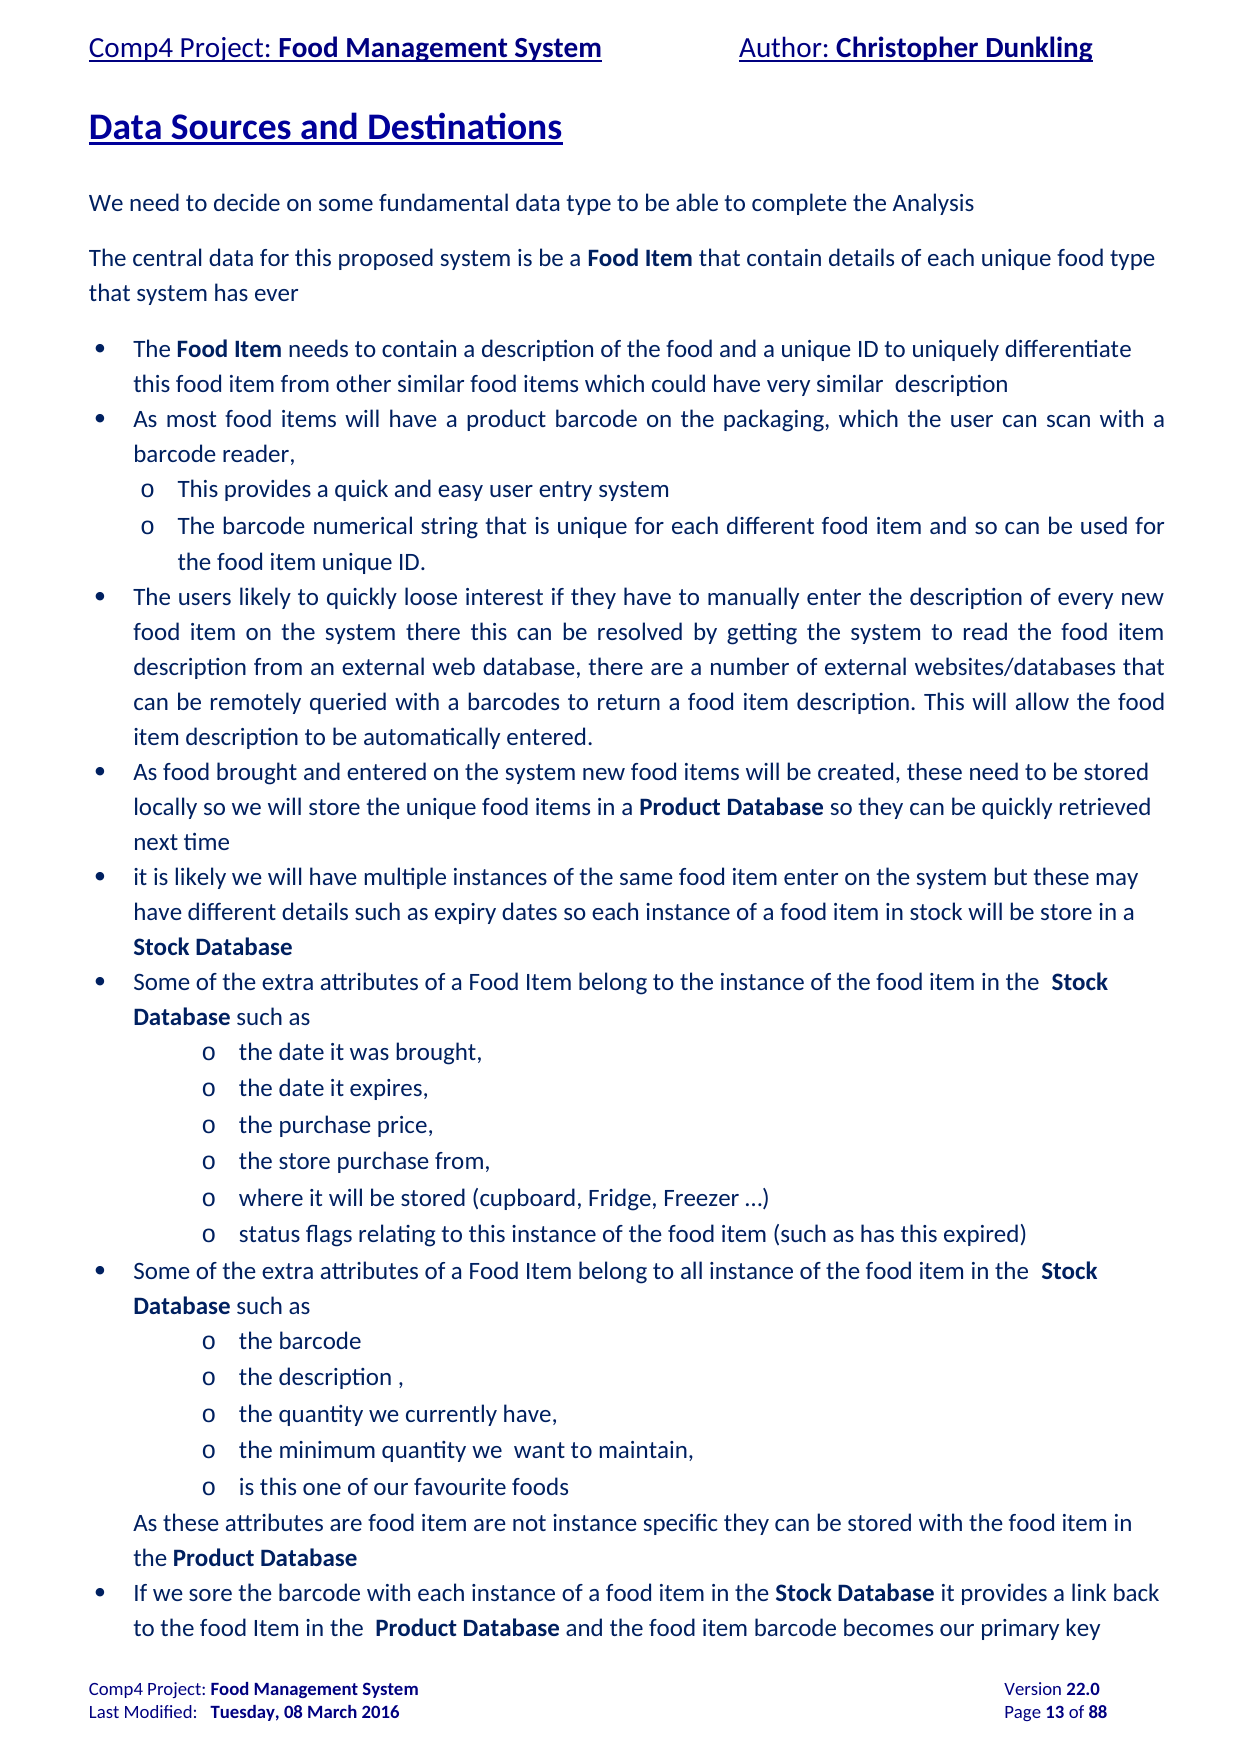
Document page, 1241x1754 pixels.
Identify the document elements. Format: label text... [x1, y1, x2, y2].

list If we sore the barcode with each instance of a food item in the Stock Database it provides a link back to the food Item in the Product Database and the food item barcode becomes our primary key [96, 1577, 1166, 1643]
list status flags relating to this instance of the food item (such as has this expired) [201, 1218, 1166, 1250]
list the date it expires, [201, 1072, 1166, 1104]
list where it will be stored (cupboard, Fridge, Freezer …) [201, 1182, 1166, 1214]
list the description , [201, 1361, 1166, 1393]
list the date it was brought, [201, 1036, 1166, 1068]
text We need to decide on some fundamental data type to be able to complete the Analysis [89, 187, 1166, 217]
text The central data for this proposed system is be a Food Item that contain details of each unique food type that system has ever [89, 242, 1166, 308]
list it is likely we will have multiple instances of the same food item enter on the system but these may have different details such as expiry dates so each instance of a food item in stock will be store in a Stock Database [96, 861, 1166, 962]
list The barcode numerical string that is unique for each different food item and so can be used for the food item unique ID. [140, 510, 1166, 577]
list As these attributes are food item are not instance specific they can be stored with the food item in the Product Database [133, 1507, 1166, 1573]
list the store purchase from, [201, 1145, 1166, 1177]
list the quantity we currently have, [201, 1398, 1166, 1429]
list the minimum quantity we want to maintain, [201, 1434, 1166, 1466]
subtitle Data Sources and Destinations [89, 103, 1166, 149]
list Some of the extra attributes of a Food Item belong to the instance of the food item in the Stock Database such as [96, 966, 1166, 1032]
list the purchase price, [201, 1109, 1166, 1141]
list This provides a quick and easy user entry system [140, 473, 1166, 505]
list As most food items will have a product barcode on the packaging, which the user can scan with a barcode reader, [96, 403, 1166, 469]
list As food brought and entered on the system new food items will be created, these need to be stored locally so we will store the unique food items in a Product Database so they can be quickly retrieved next time [96, 756, 1166, 857]
list is this one of our favourite foods [201, 1471, 1166, 1502]
list The users likely to quickly loose interest if they have to manually enter the description of every new food item on the system there this can be resolved by getting the system to read the food item description from an external web database, there are a number of external websites/databases that can be remotely queried with a barcodes to return a food item description. This will allow the food item description to be automatically entered. [96, 581, 1166, 752]
list The Food Item needs to contain a description of the food and a unique ID to uniquely differentiate this food item from other similar food items which could have very similar description [96, 333, 1166, 399]
list Some of the extra attributes of a Food Item belong to all instance of the food item in the Stock Database such as [96, 1255, 1166, 1320]
list the barcode [201, 1325, 1166, 1357]
